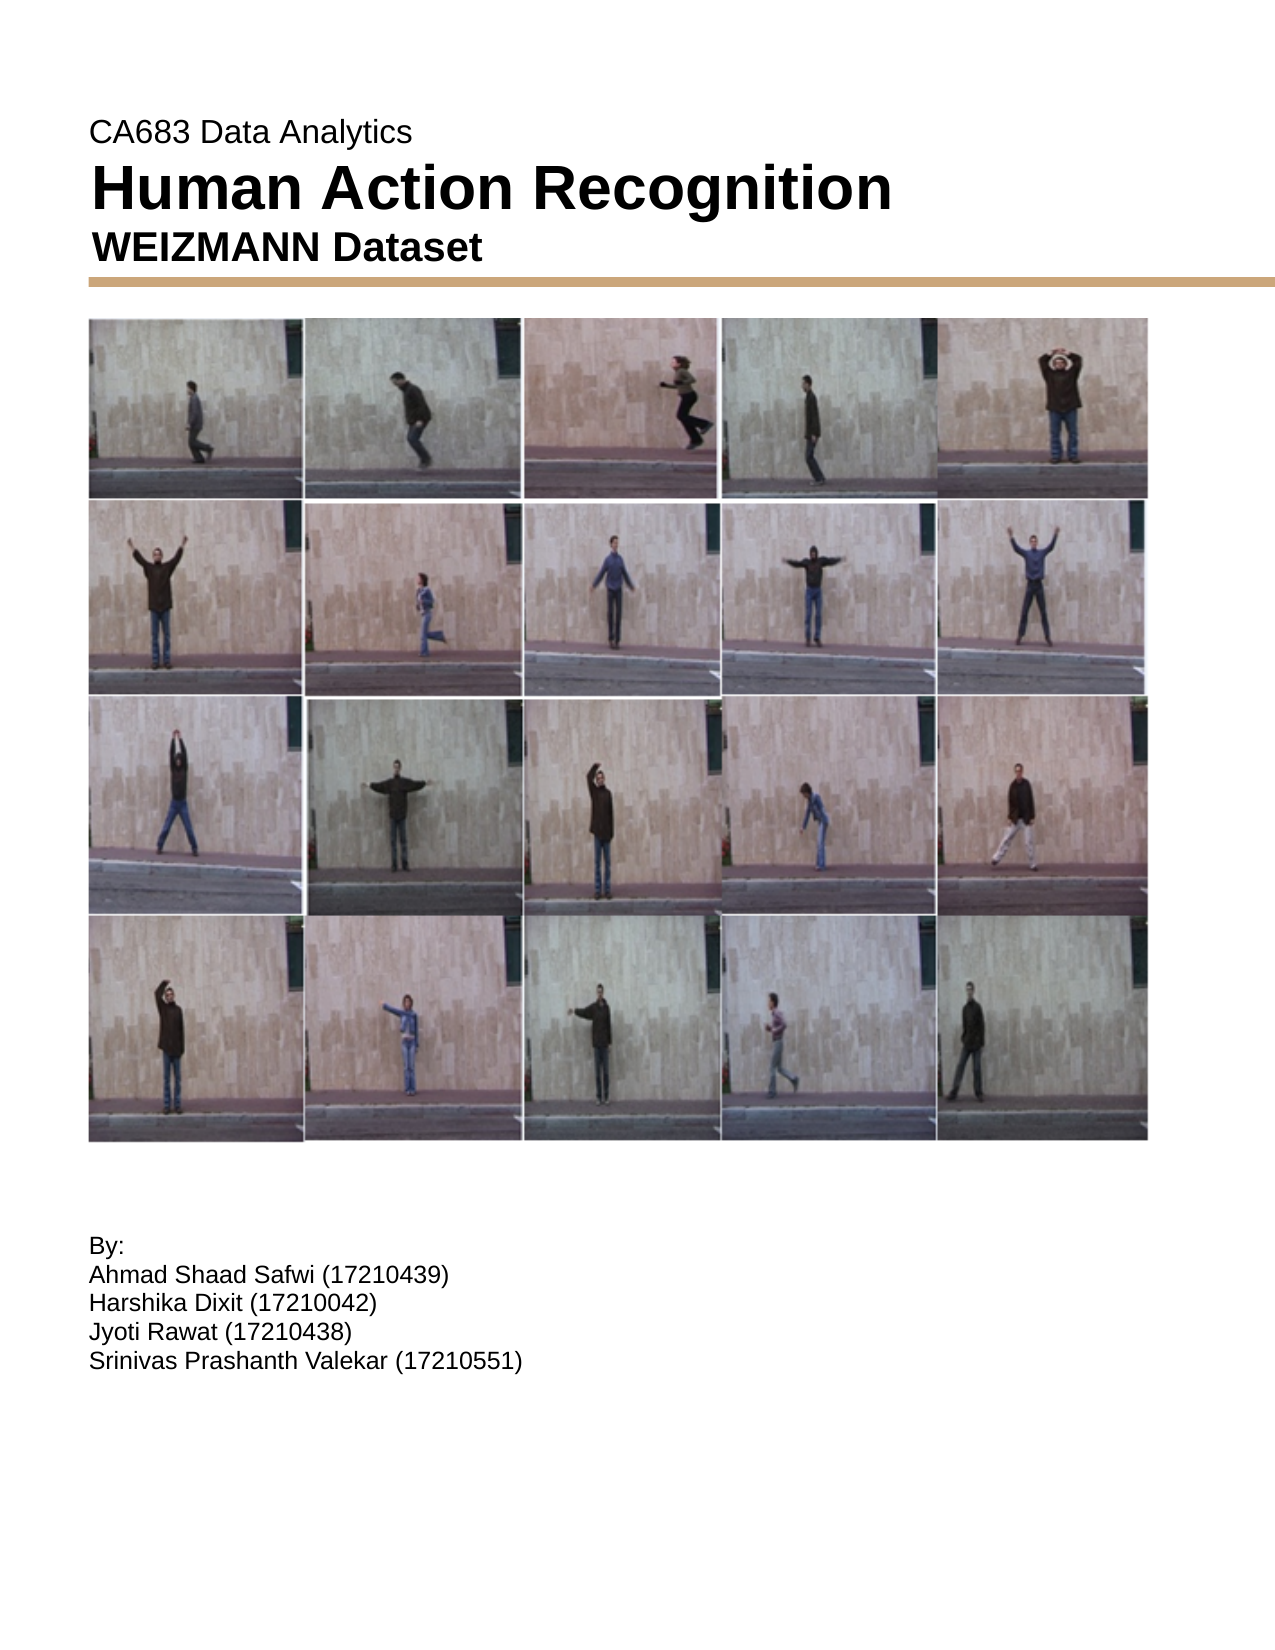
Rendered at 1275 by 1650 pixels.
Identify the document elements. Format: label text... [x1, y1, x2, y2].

text By: Ahmad Shaad Safwi (17210439) Harshika Dixit (17210042) Jyoti Rawat (17210438) Srinivas Prashanth Valekar (17210551) [88, 1231, 1185, 1375]
picture [88, 277, 1275, 287]
text Human Action Recognition [90, 151, 1185, 223]
text WEIZMANN Dataset [90, 223, 1185, 271]
picture [88, 318, 1150, 1144]
text CA683 Data Analytics [88, 112, 1185, 151]
